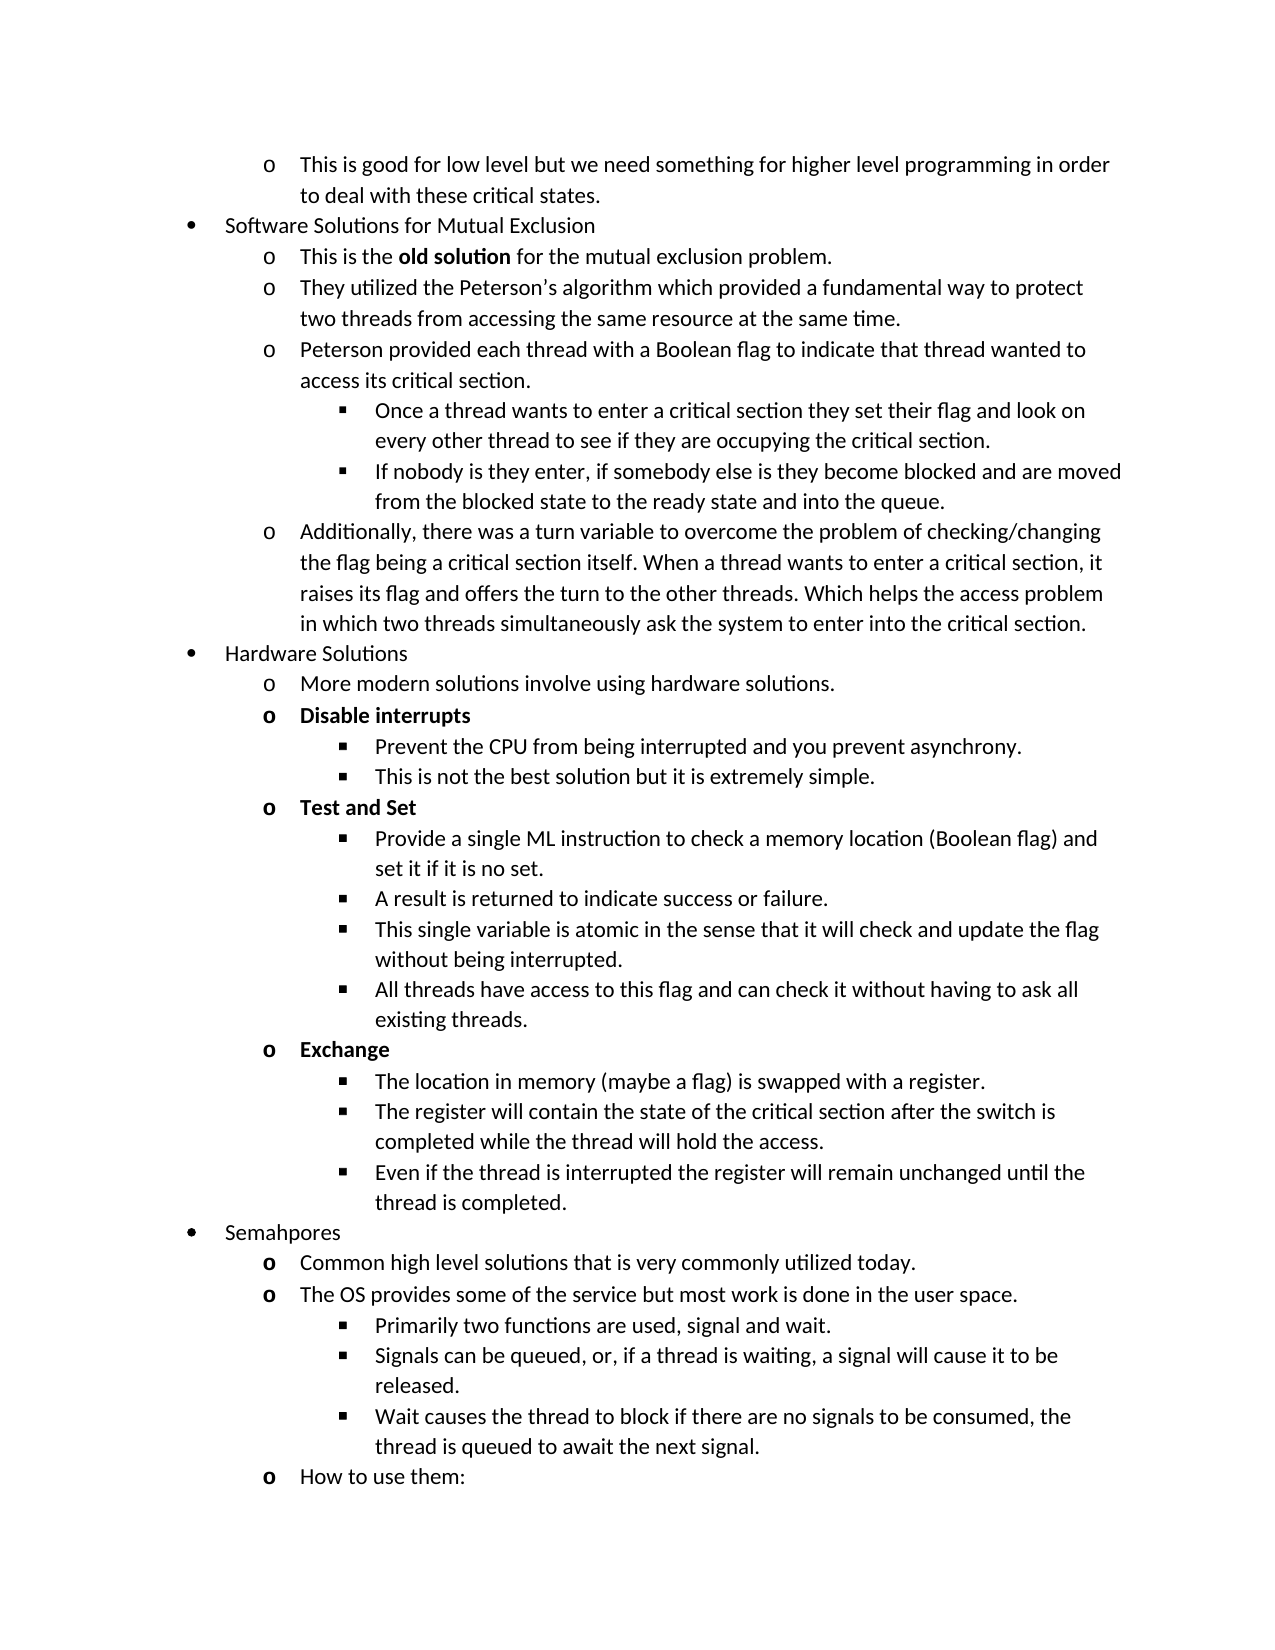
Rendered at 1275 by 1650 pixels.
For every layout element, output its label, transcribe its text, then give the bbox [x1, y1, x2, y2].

list Prevent the CPU from being interrupted and you prevent asynchrony. [337, 732, 1125, 760]
list Signals can be queued, or, if a thread is waiting, a signal will cause it to be released. [337, 1341, 1125, 1400]
list This is not the best solution but it is extremely simple. [337, 762, 1125, 791]
list Test and Set [262, 793, 1125, 822]
list Primarily two functions are used, signal and wait. [337, 1311, 1125, 1339]
list They utilized the Peterson’s algorithm which provided a fundamental way to protect two threads from accessing the same resource at the same time. [262, 273, 1125, 333]
list A result is returned to indicate success or failure. [337, 884, 1125, 913]
list This is the old solution for the mutual exclusion problem. [262, 242, 1125, 271]
list Peterson provided each thread with a Boolean flag to indicate that thread wanted to access its critical section. [262, 335, 1125, 394]
list Exchange [262, 1036, 1125, 1065]
list This single variable is atomic in the sense that it will check and update the flag without being interrupted. [337, 915, 1125, 973]
list Provide a single ML instruction to check a memory location (Boolean flag) and set it if it is no set. [337, 824, 1125, 882]
list This is good for low level but we need something for higher level programming in order to deal with these critical states. [262, 150, 1125, 209]
list Software Solutions for Mutual Exclusion [187, 212, 1125, 239]
list Even if the thread is interrupted the register will remain unchanged until the thread is completed. [337, 1158, 1125, 1216]
list The register will contain the state of the critical section after the switch is completed while the thread will hold the access. [337, 1097, 1125, 1156]
list Additionally, there was a turn variable to overcome the problem of checking/changing the flag being a critical section itself. When a thread wants to enter a critical section, it raises its flag and offers the turn to the other threads. Which helps the access problem in which two threads simultaneously ask the system to enter into the critical section. [262, 517, 1125, 637]
list Wait causes the thread to block if there are no signals to be consumed, the thread is queued to await the next signal. [337, 1402, 1125, 1460]
list Common high level solutions that is very commonly utilized today. [262, 1248, 1125, 1277]
list Once a thread wants to enter a critical section they set their flag and look on every other thread to see if they are occupying the critical section. [337, 396, 1125, 454]
list The OS provides some of the service but most work is done in the user space. [262, 1280, 1125, 1309]
list Disable interrupts [262, 701, 1125, 730]
list Hardware Solutions [187, 639, 1125, 667]
list The location in memory (maybe a flag) is swapped with a register. [337, 1067, 1125, 1095]
list Semahpores [187, 1218, 1125, 1246]
list How to use them: [262, 1462, 1125, 1491]
list All threads have access to this flag and can check it without having to ask all existing threads. [337, 975, 1125, 1033]
list More modern solutions involve using hardware solutions. [262, 669, 1125, 698]
list If nobody is they enter, if somebody else is they become blocked and are moved from the blocked state to the ready state and into the queue. [337, 457, 1125, 515]
